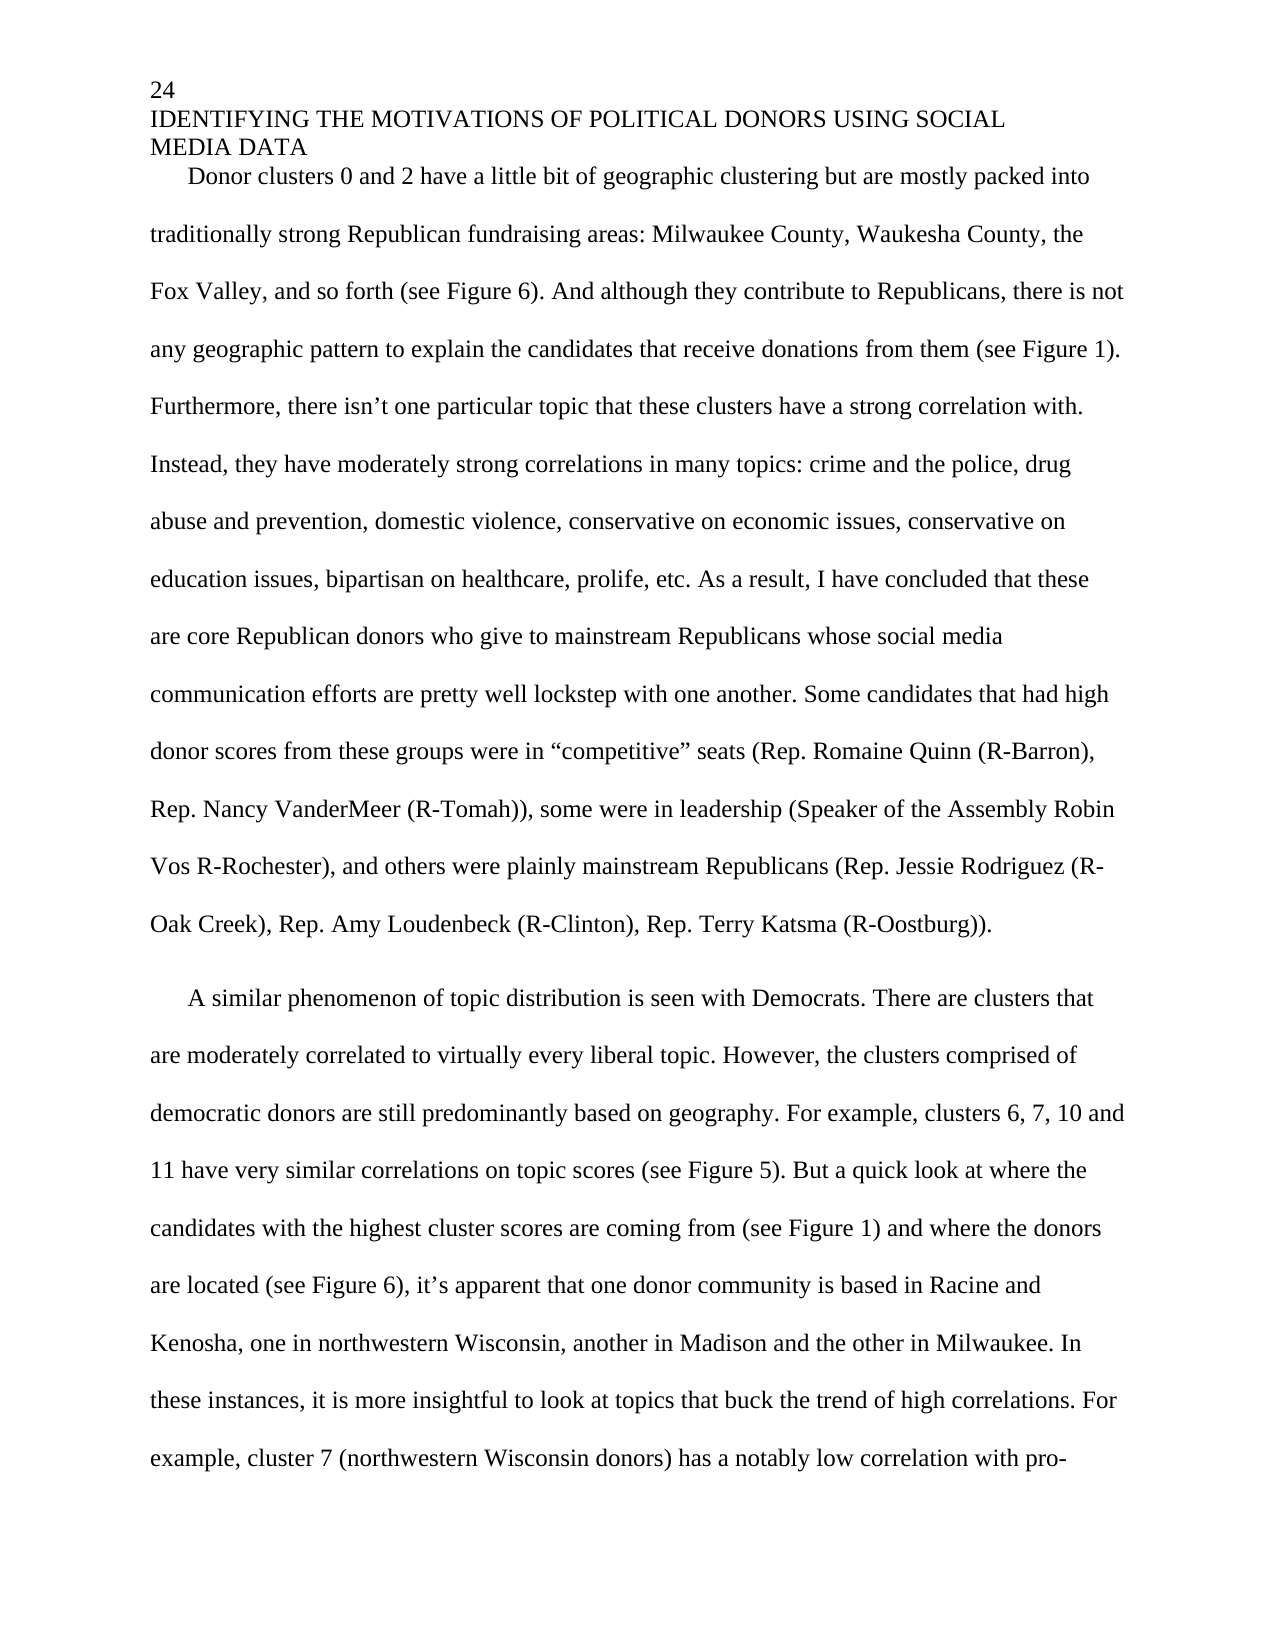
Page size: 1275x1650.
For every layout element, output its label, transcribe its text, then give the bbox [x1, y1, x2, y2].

text Donor clusters 0 and 2 have a little bit of geographic clustering but are mostly packed into traditionally strong Republican fundraising areas: Milwaukee County, Waukesha County, the Fox Valley, and so forth (see Figure 6). And although they contribute to Republicans, there is not any geographic pattern to explain the candidates that receive donations from them (see Figure 1). Furthermore, there isn’t one particular topic that these clusters have a strong correlation with. Instead, they have moderately strong correlations in many topics: crime and the police, drug abuse and prevention, domestic violence, conservative on economic issues, conservative on education issues, bipartisan on healthcare, prolife, etc. As a result, I have concluded that these are core Republican donors who give to mainstream Republicans whose social media communication efforts are pretty well lockstep with one another. Some candidates that had high donor scores from these groups were in “competitive” seats (Rep. Romaine Quinn (R-Barron), Rep. Nancy VanderMeer (R-Tomah)), some were in leadership (Speaker of the Assembly Robin Vos R-Rochester), and others were plainly mainstream Republicans (Rep. Jessie Rodriguez (R-Oak Creek), Rep. Amy Loudenbeck (R-Clinton), Rep. Terry Katsma (R-Oostburg)). [150, 161, 1125, 937]
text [150, 983, 1125, 1472]
